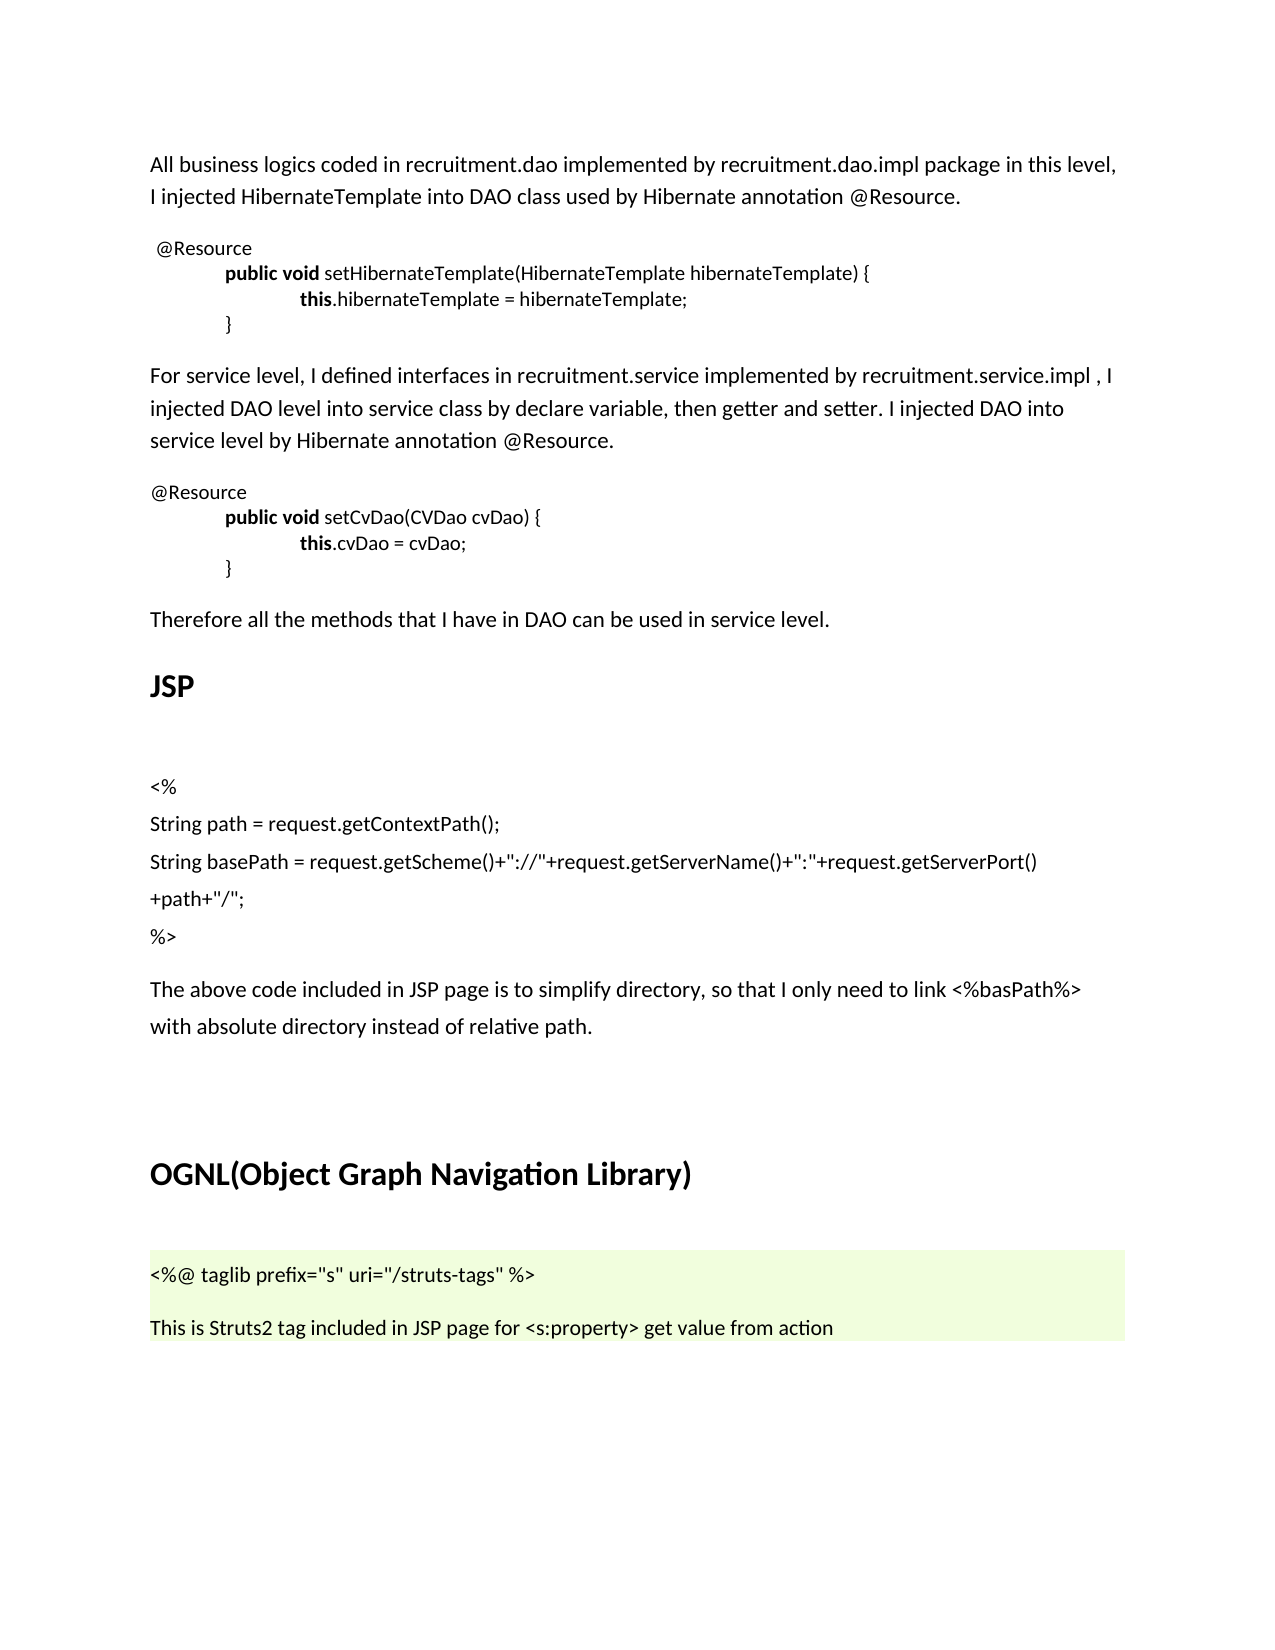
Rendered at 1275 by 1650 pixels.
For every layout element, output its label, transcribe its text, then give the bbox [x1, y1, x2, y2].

text <%@ taglib prefix="s" uri="/struts-tags" %> [150, 1250, 1125, 1288]
text } [150, 555, 1125, 581]
subtitle JSP [150, 665, 1125, 706]
text The above code included in JSP page is to simplify directory, so that I only need to link <%basPath%> with absolute directory instead of relative path. [150, 965, 1125, 1040]
text Therefore all the methods that I have in DAO can be used in service level. [150, 606, 1125, 633]
text @Resource [150, 479, 1125, 504]
text public void setHibernateTemplate(HibernateTemplate hibernateTemplate) { [150, 261, 1125, 286]
text For service level, I defined interfaces in recruitment.service implemented by recruitment.service.impl , I injected DAO level into service class by declare variable, then getter and setter. I injected DAO into service level by Hibernate annotation @Resource. [150, 361, 1125, 454]
text this.cvDao = cvDao; [150, 530, 1125, 555]
text } [150, 311, 1125, 337]
text this.hibernateTemplate = hibernateTemplate; [150, 286, 1125, 311]
text <% String path = request.getContextPath(); String basePath = request.getScheme()+"://"+request.getServerName()+":"+request.getServerPort()+path+"/"; %> [150, 762, 1125, 950]
text This is Struts2 tag included in JSP page for <s:property> get value from action [150, 1303, 1125, 1341]
text All business logics coded in recruitment.dao implemented by recruitment.dao.impl package in this level, I injected HibernateTemplate into DAO class used by Hibernate annotation @Resource. [150, 150, 1125, 210]
text public void setCvDao(CVDao cvDao) { [150, 504, 1125, 530]
subtitle OGNL(Object Graph Navigation Library) [150, 1153, 1125, 1193]
text @Resource [150, 235, 1125, 261]
